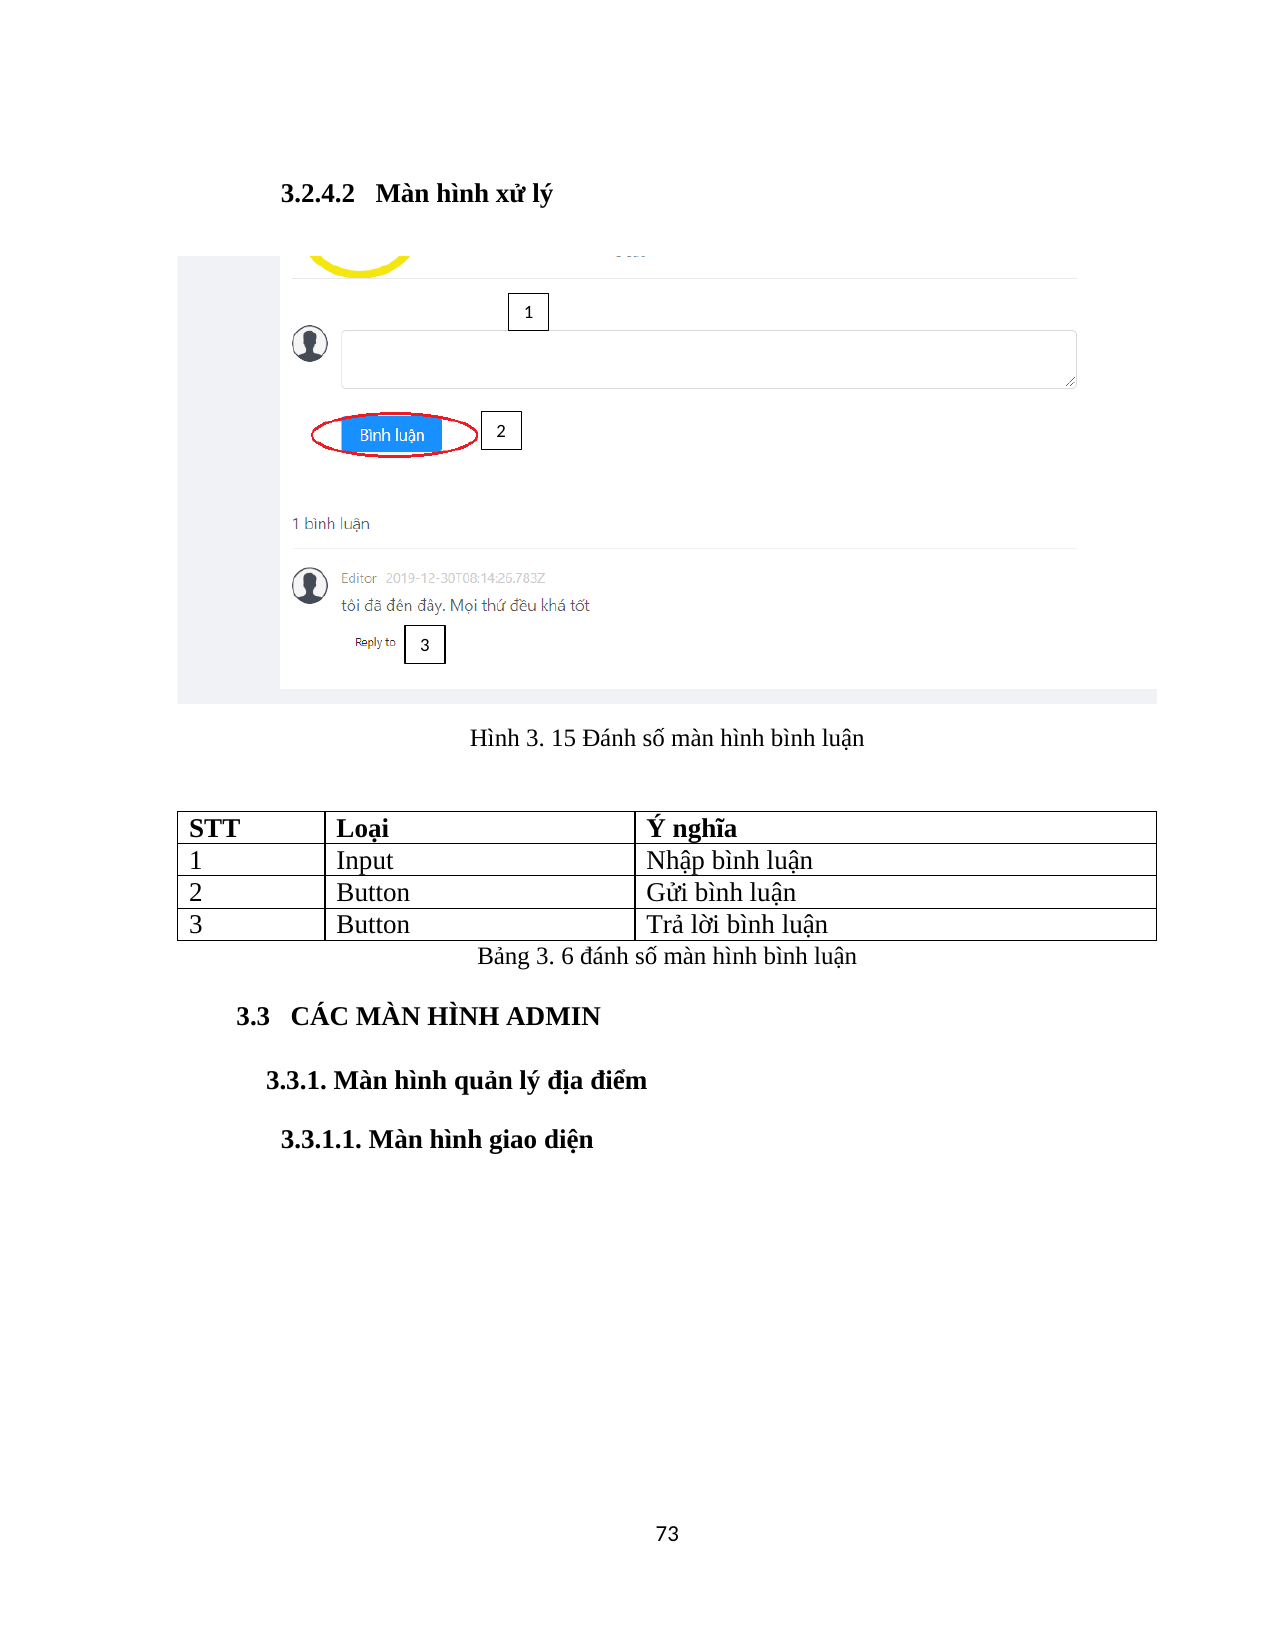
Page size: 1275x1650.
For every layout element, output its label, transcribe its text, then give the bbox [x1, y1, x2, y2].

text 3.3 CÁC MÀN HÌNH ADMIN [236, 1001, 1157, 1032]
table_cell 2 [178, 876, 324, 907]
table_header Loại [326, 812, 634, 843]
text 3.3.1.1. Màn hình giao diện [281, 1123, 1157, 1154]
table_cell Nhập bình luận [636, 844, 1156, 875]
table_header Ý nghĩa [636, 812, 1156, 843]
table_cell 3 [178, 909, 324, 940]
table_cell Button [326, 876, 634, 907]
table_cell Button [326, 909, 634, 940]
text 3.2.4.2 Màn hình xử lý [281, 177, 1157, 208]
table_cell Trả lời bình luận [636, 909, 1156, 940]
picture [177, 256, 1157, 704]
text 3.3.1. Màn hình quản lý địa điểm [266, 1064, 1157, 1095]
table_header STT [178, 812, 324, 843]
table_cell Input [326, 844, 634, 875]
table_cell Gửi bình luận [636, 876, 1156, 907]
table_cell 1 [178, 844, 324, 875]
